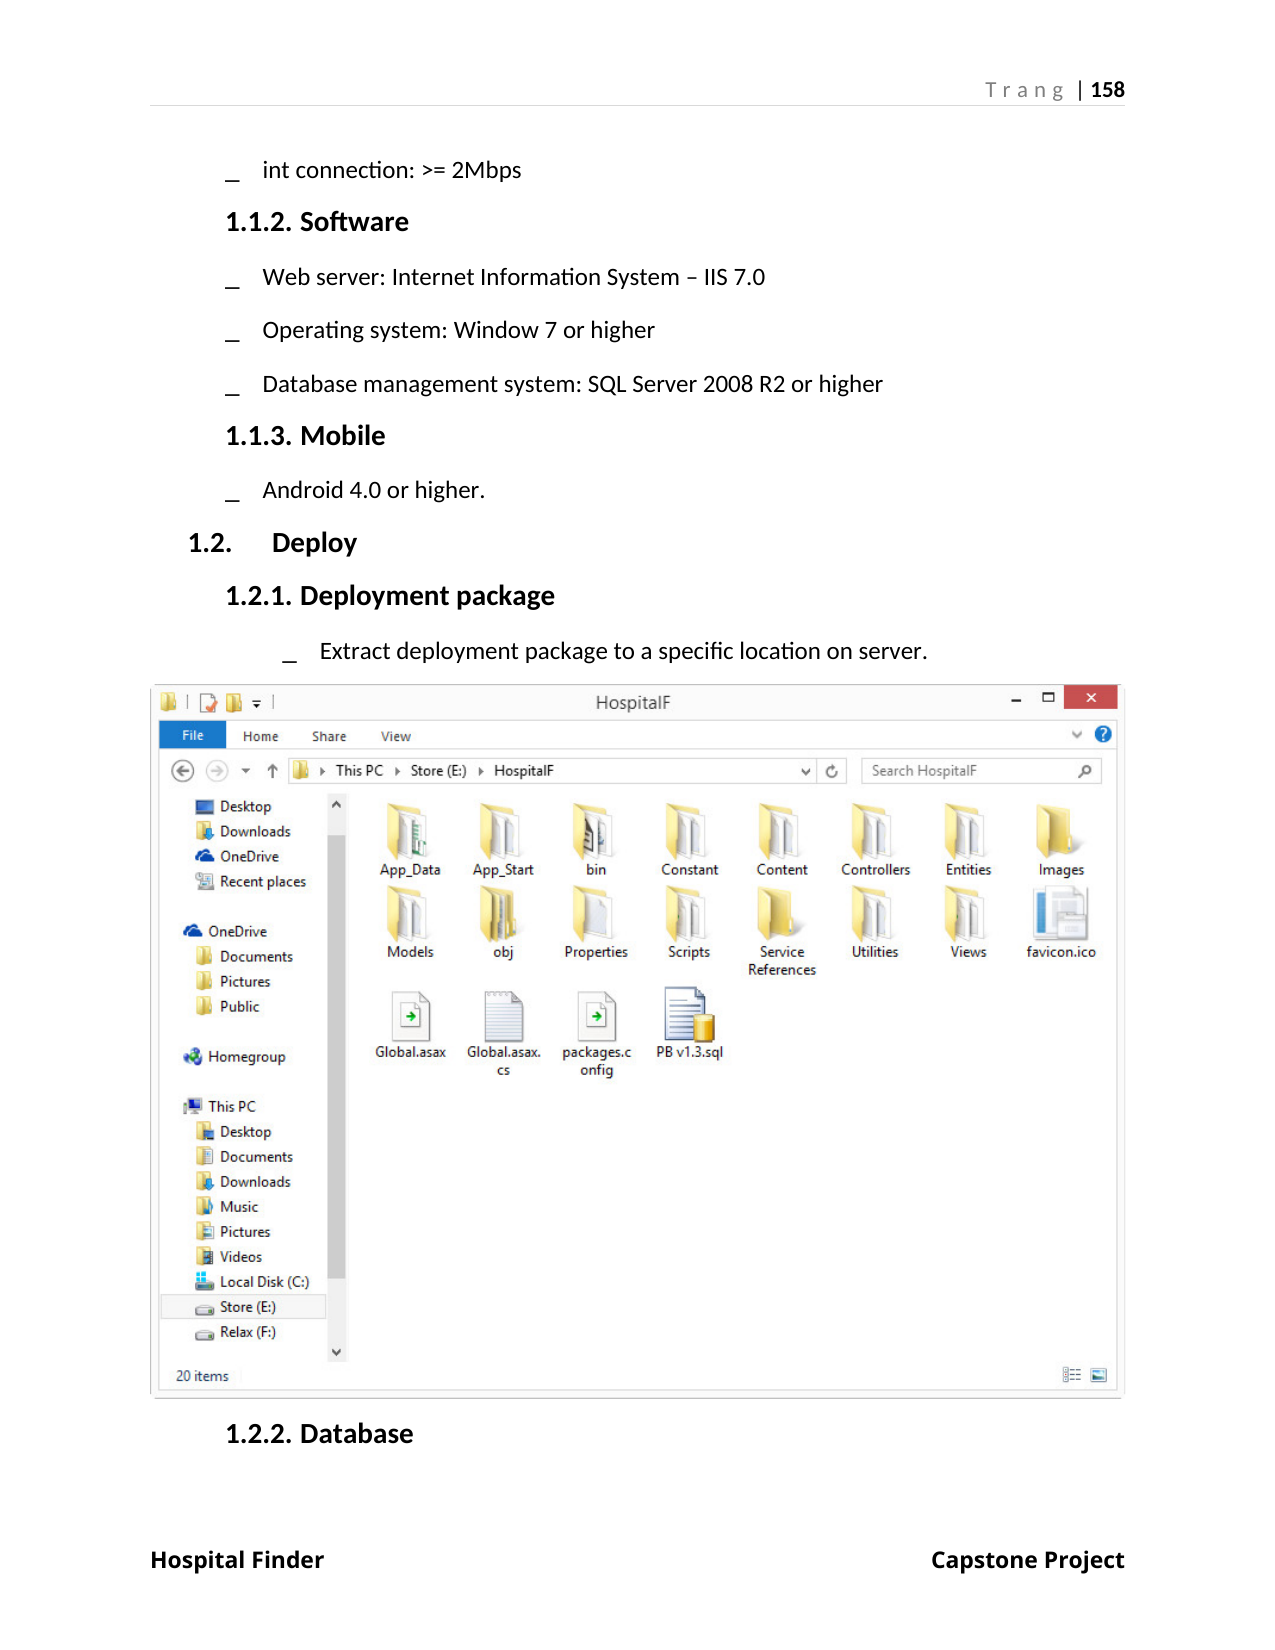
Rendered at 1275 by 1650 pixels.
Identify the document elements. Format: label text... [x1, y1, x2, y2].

list Database [225, 1415, 1125, 1451]
list Deployment package [225, 577, 1125, 613]
list Extract deployment package to a specific location on server. [282, 631, 1125, 667]
list Android 4.0 or higher. [225, 471, 1125, 506]
picture [150, 684, 1125, 1399]
list Software [225, 203, 1125, 239]
list Web server: Internet Information System – IIS 7.0 [225, 257, 1125, 292]
list Database management system: SQL Server 2008 R2 or higher [225, 364, 1125, 399]
list int connection: >= 2Mbps [225, 150, 1125, 186]
list Deploy [187, 524, 1125, 560]
list Operating system: Window 7 or higher [225, 310, 1125, 346]
list Mobile [225, 417, 1125, 453]
